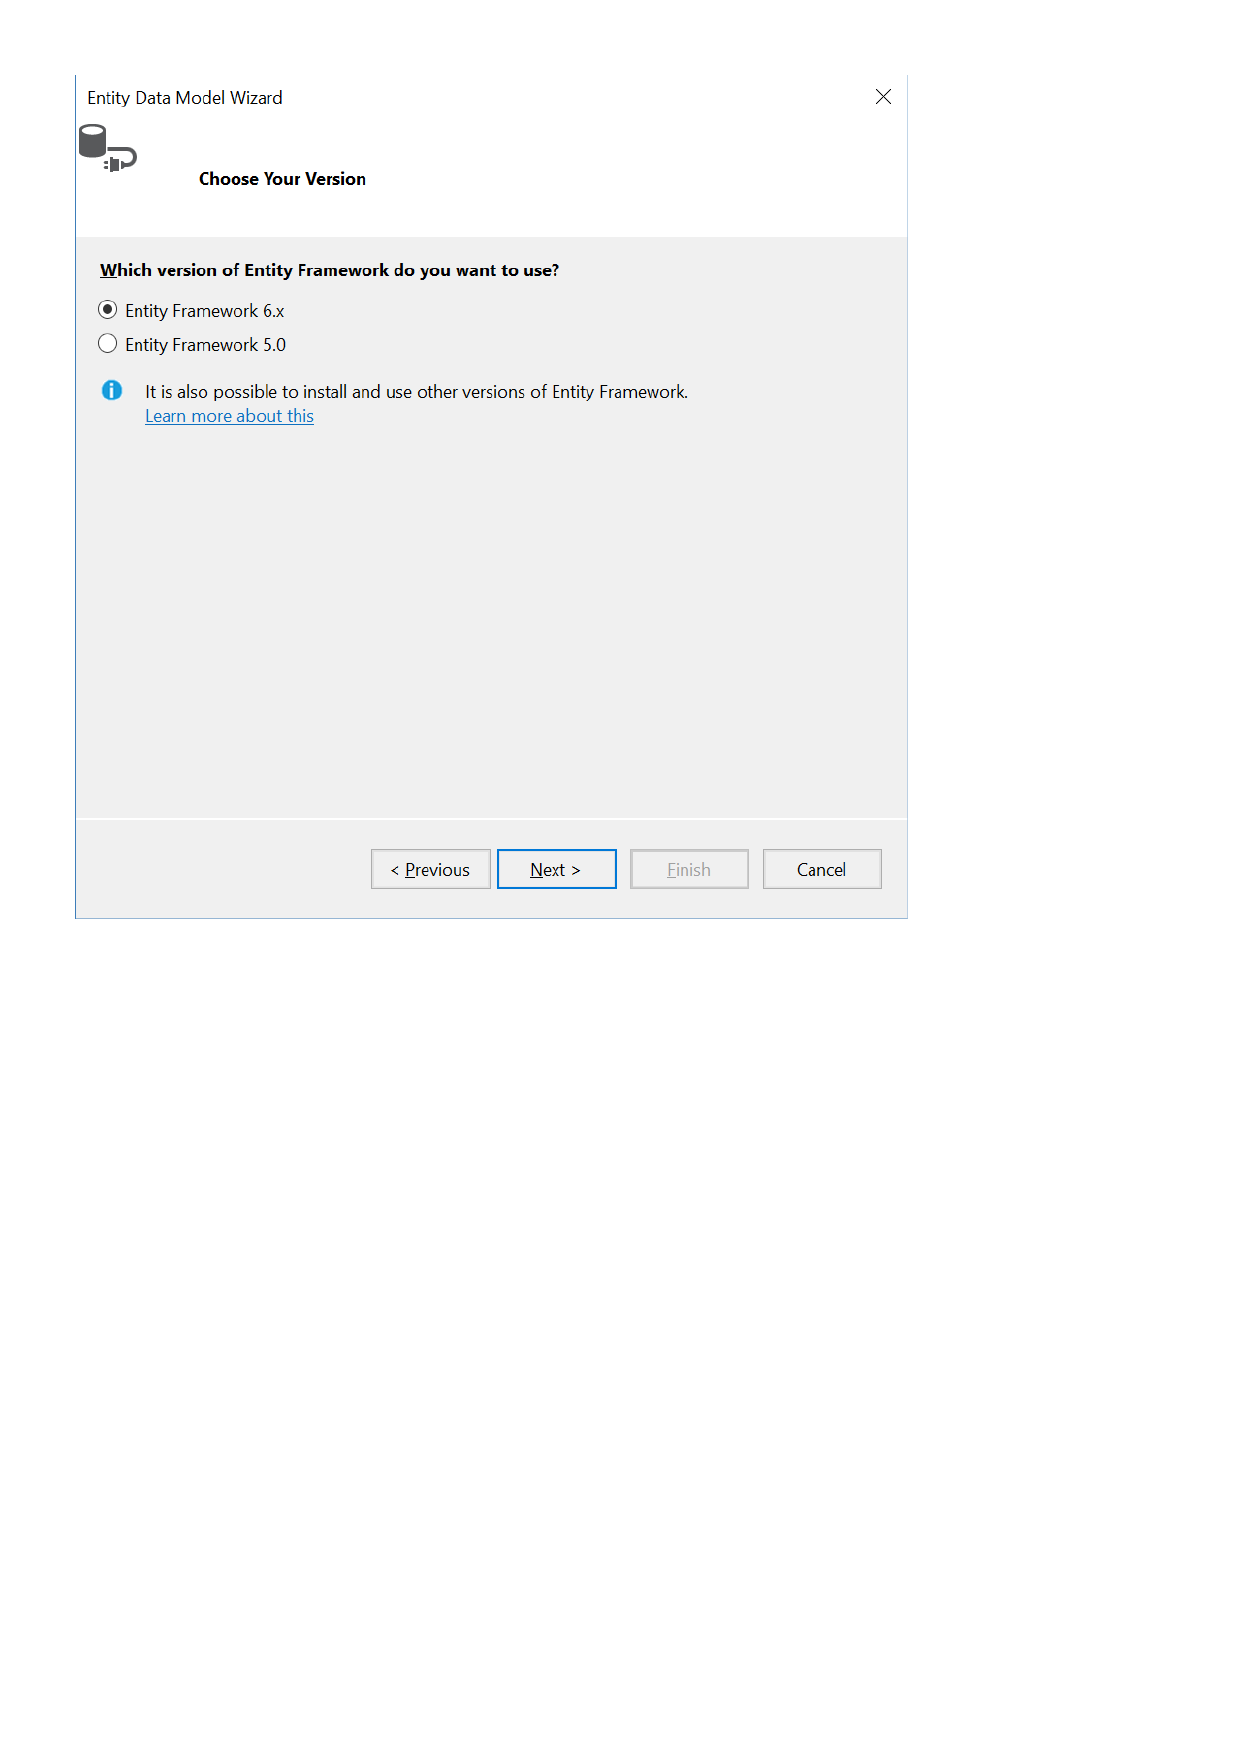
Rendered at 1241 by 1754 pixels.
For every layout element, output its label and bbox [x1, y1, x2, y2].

picture [75, 75, 908, 919]
